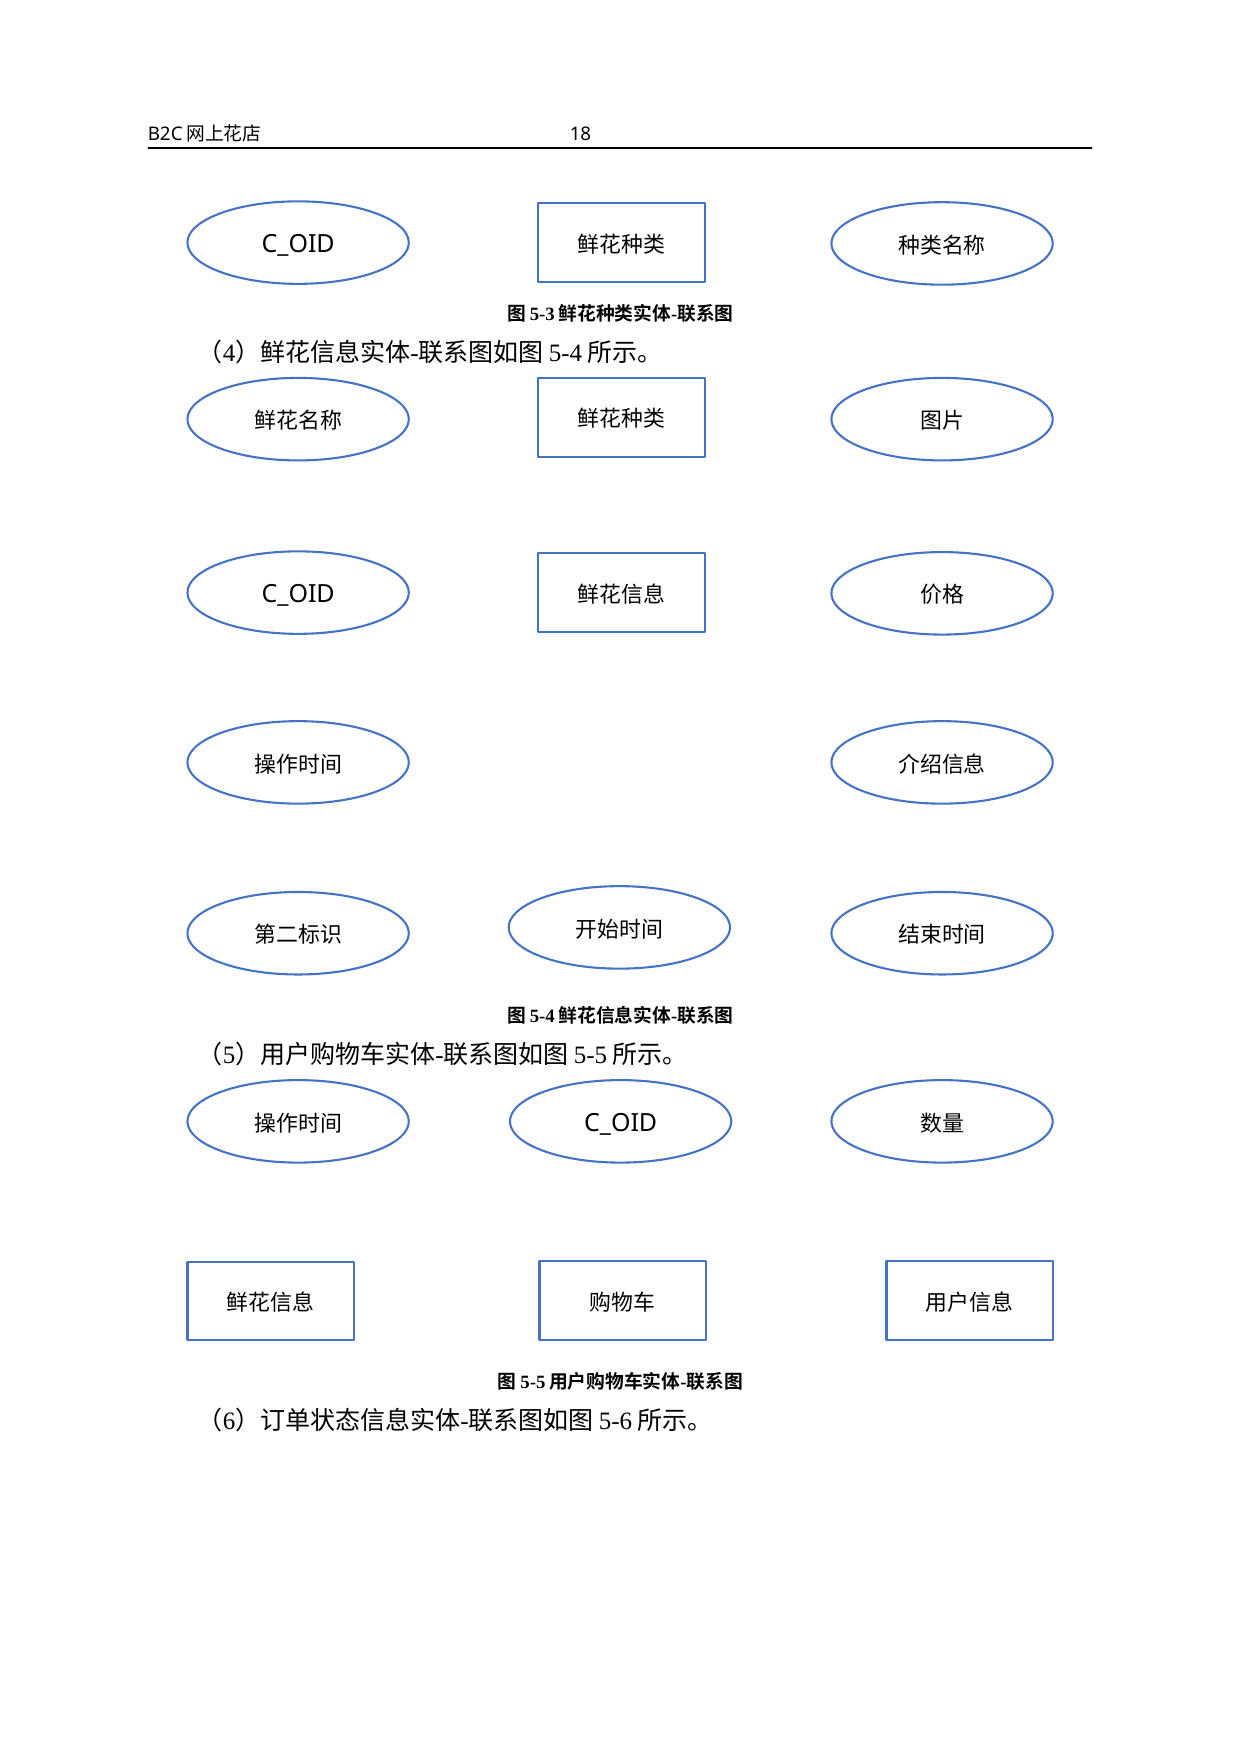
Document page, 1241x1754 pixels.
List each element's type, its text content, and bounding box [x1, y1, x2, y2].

text 图5-3鲜花种类实体-联系图 [148, 299, 1092, 326]
text （4）鲜花信息实体-联系图如图5-4所示。 [148, 333, 1092, 369]
text 图5-5用户购物车实体-联系图 [148, 1367, 1092, 1394]
text （5）用户购物车实体-联系图如图5-5所示。 [148, 1035, 1092, 1071]
text （6）订单状态信息实体-联系图如图5-6所示。 [148, 1401, 1092, 1437]
text 图5-4鲜花信息实体-联系图 [148, 1001, 1092, 1028]
